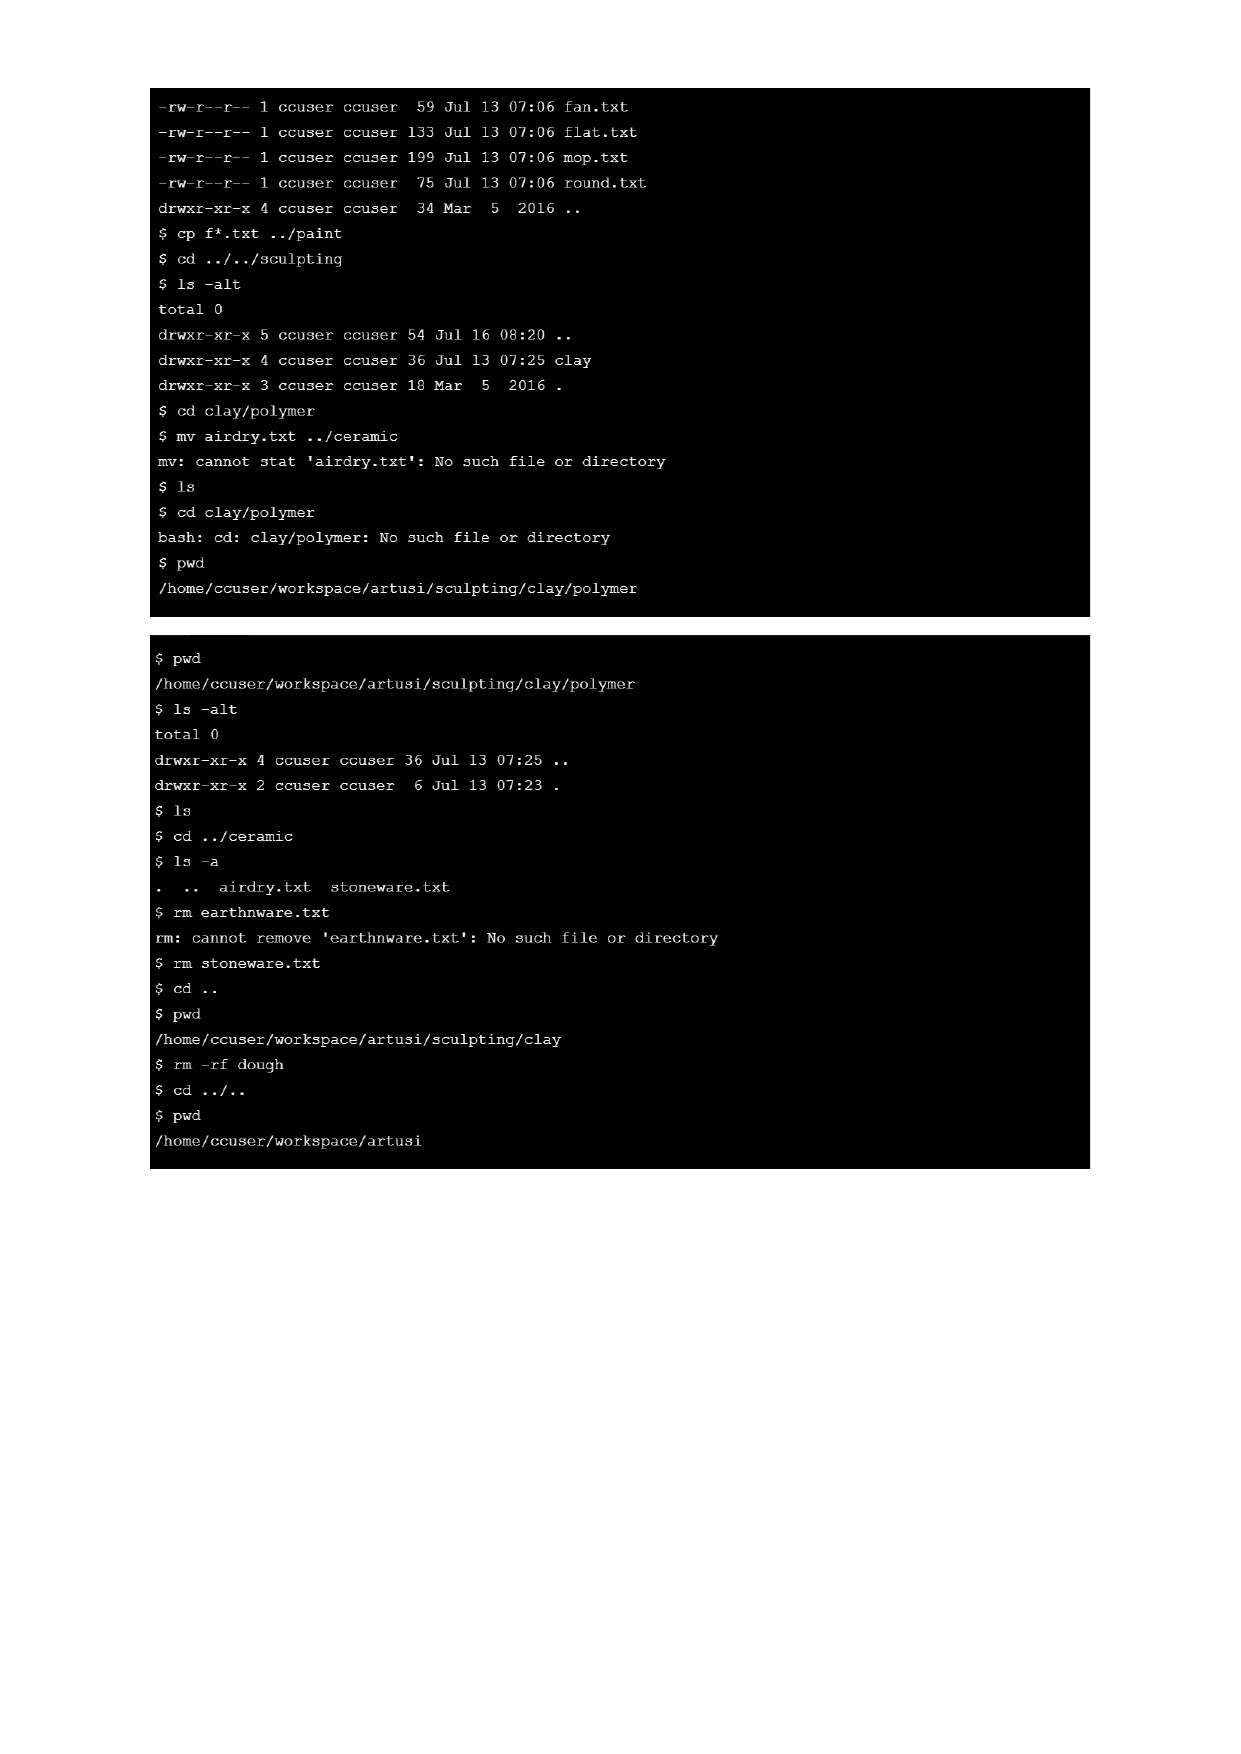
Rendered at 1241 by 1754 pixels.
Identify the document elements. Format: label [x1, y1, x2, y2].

picture [150, 635, 1091, 1169]
picture [150, 88, 1091, 617]
